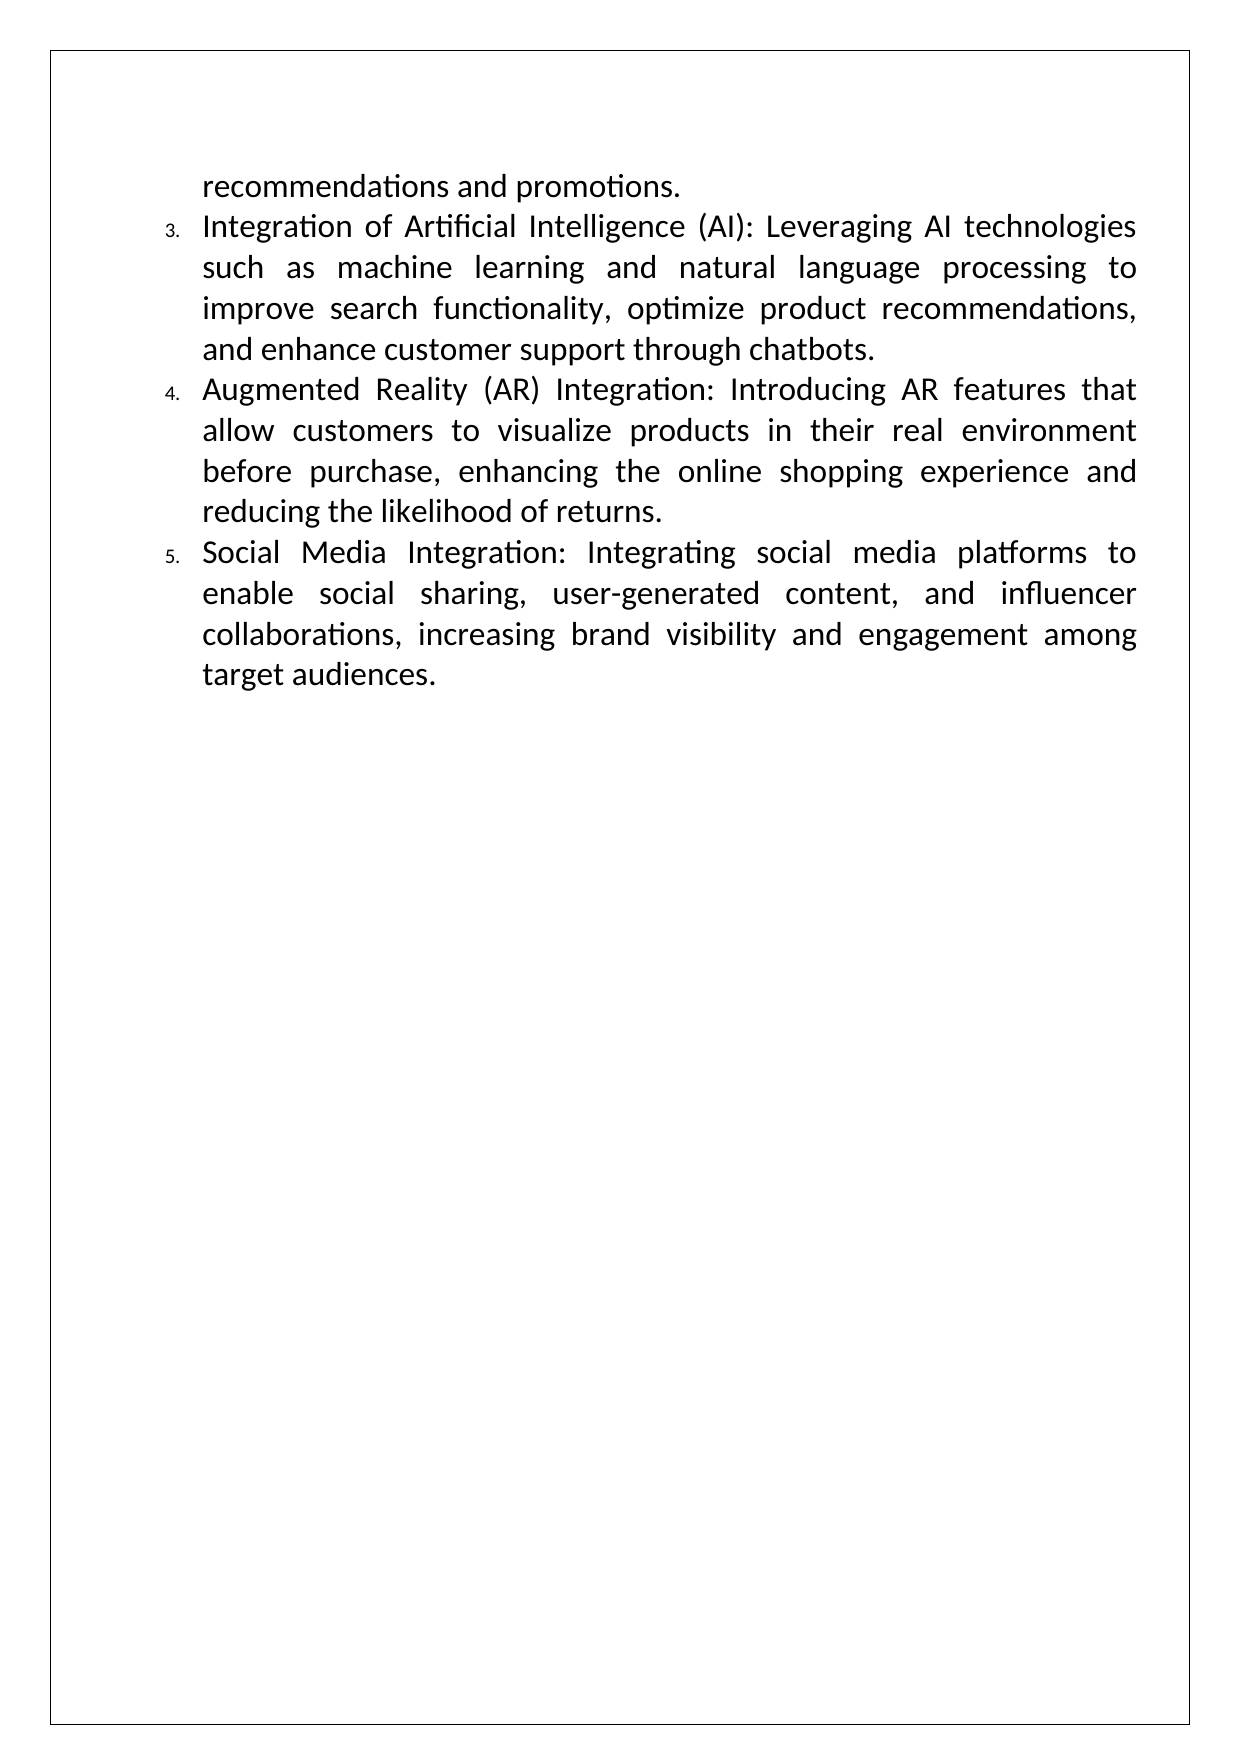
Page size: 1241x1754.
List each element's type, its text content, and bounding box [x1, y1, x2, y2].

list Social Media Integration: Integrating social media platforms to enable social sharing, user-generated content, and influencer collaborations, increasing brand visibility and engagement among target audiences. [164, 531, 1138, 694]
list Augmented Reality (AR) Integration: Introducing AR features that allow customers to visualize products in their real environment before purchase, enhancing the online shopping experience and reducing the likelihood of returns. [164, 368, 1138, 531]
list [164, 164, 1138, 205]
list Integration of Artificial Intelligence (AI): Leveraging AI technologies such as machine learning and natural language processing to improve search functionality, optimize product recommendations, and enhance customer support through chatbots. [164, 205, 1138, 368]
